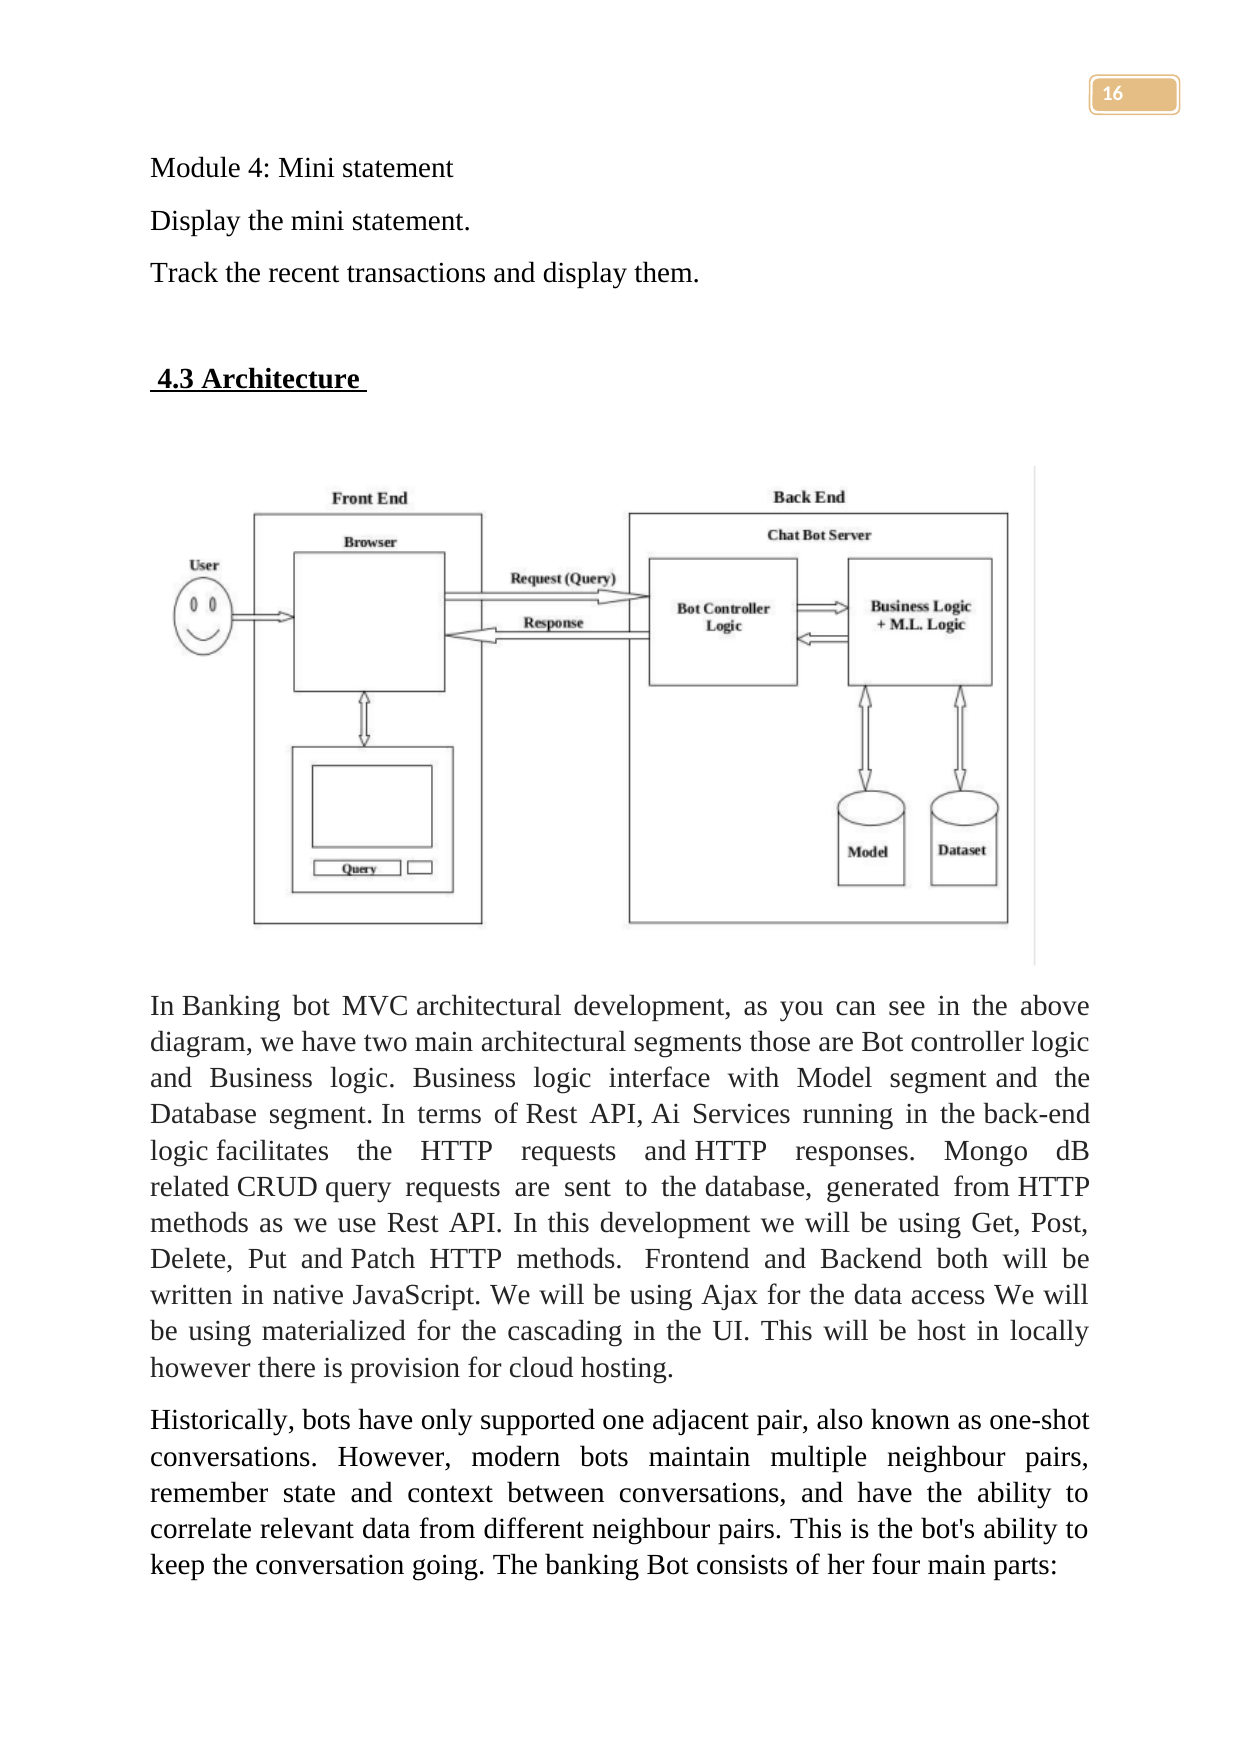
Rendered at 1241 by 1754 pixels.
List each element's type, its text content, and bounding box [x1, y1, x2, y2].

text 4.3 Architecture [150, 361, 1090, 395]
text Historically, bots have only supported one adjacent pair, also known as one-shot conversations. However, modern bots maintain multiple neighbour pairs, remember state and context between conversations, and have the ability to correlate relevant data from different neighbour pairs. This is the bot's ability to keep the conversation going. The banking Bot consists of her four main parts: [150, 1402, 1090, 1581]
picture [150, 466, 1091, 970]
text Display the mini statement. [150, 203, 1090, 236]
text Track the recent transactions and display them. [150, 256, 1090, 289]
text Module 4: Mini statement [150, 150, 1090, 183]
